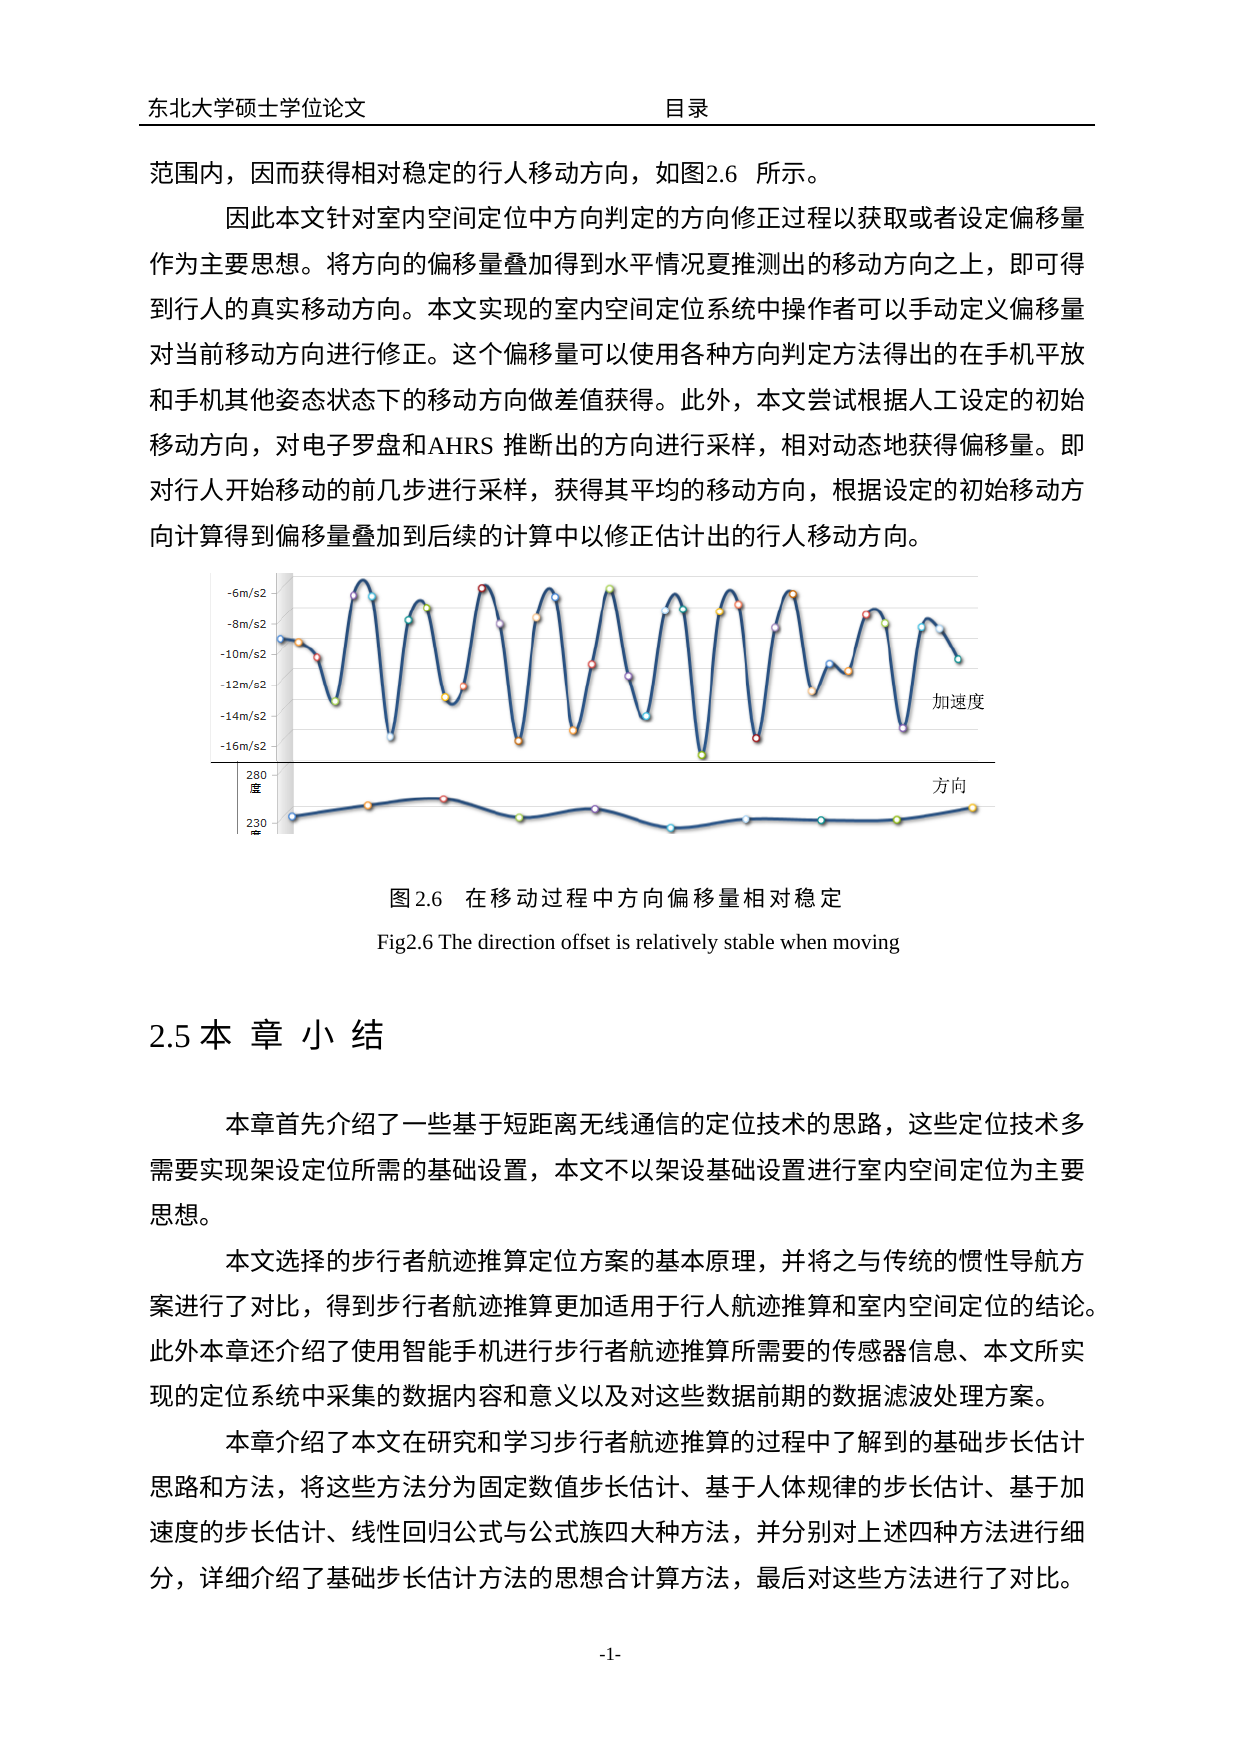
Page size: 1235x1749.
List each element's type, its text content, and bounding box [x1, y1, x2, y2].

text 因此本文针对室内空间定位中方向判定的方向修正过程以获取或者设定偏移量作为主要思想。将方向的偏移量叠加得到水平情况夏推测出的移动方向之上，即可得到行人的真实移动方向。本文实现的室内空间定位系统中操作者可以手动定义偏移量对当前移动方向进行修正。这个偏移量可以使用各种方向判定方法得出的在手机平放和手机其他姿态状态下的移动方向做差值获得。此外，本文尝试根据人工设定的初始移动方向，对电子罗盘和AHRS推断出的方向进行采样，相对动态地获得偏移量。即对行人开始移动的前几步进行采样，获得其平均的移动方向，根据设定的初始移动方向计算得到偏移量叠加到后续的计算中以修正估计出的行人移动方向。 [149, 194, 1085, 557]
picture [210, 573, 996, 835]
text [149, 149, 1085, 194]
subtitle 本章小结 [149, 987, 1085, 1078]
text 本章介绍了本文在研究和学习步行者航迹推算的过程中了解到的基础步长估计思路和方法，将这些方法分为固定数值步长估计、基于人体规律的步长估计、基于加速度的步长估计、线性回归公式与公式族四大种方法，并分别对上述四种方法进行细分，详细介绍了基础步长估计方法的思想合计算方法，最后对这些方法进行了对比。 [149, 1418, 1085, 1599]
text 本文选择的步行者航迹推算定位方案的基本原理，并将之与传统的惯性导航方案进行了对比，得到步行者航迹推算更加适用于行人航迹推算和室内空间定位的结论。此外本章还介绍了使用智能手机进行步行者航迹推算所需要的传感器信息、本文所实现的定位系统中采集的数据内容和意义以及对这些数据前期的数据滤波处理方案。 [149, 1236, 1085, 1418]
text Fig2.6 The direction offset is relatively stable when moving [149, 919, 1085, 965]
text 本章首先介绍了一些基于短距离无线通信的定位技术的思路，这些定位技术多需要实现架设定位所需的基础设置，本文不以架设基础设置进行室内空间定位为主要思想。 [149, 1101, 1085, 1236]
